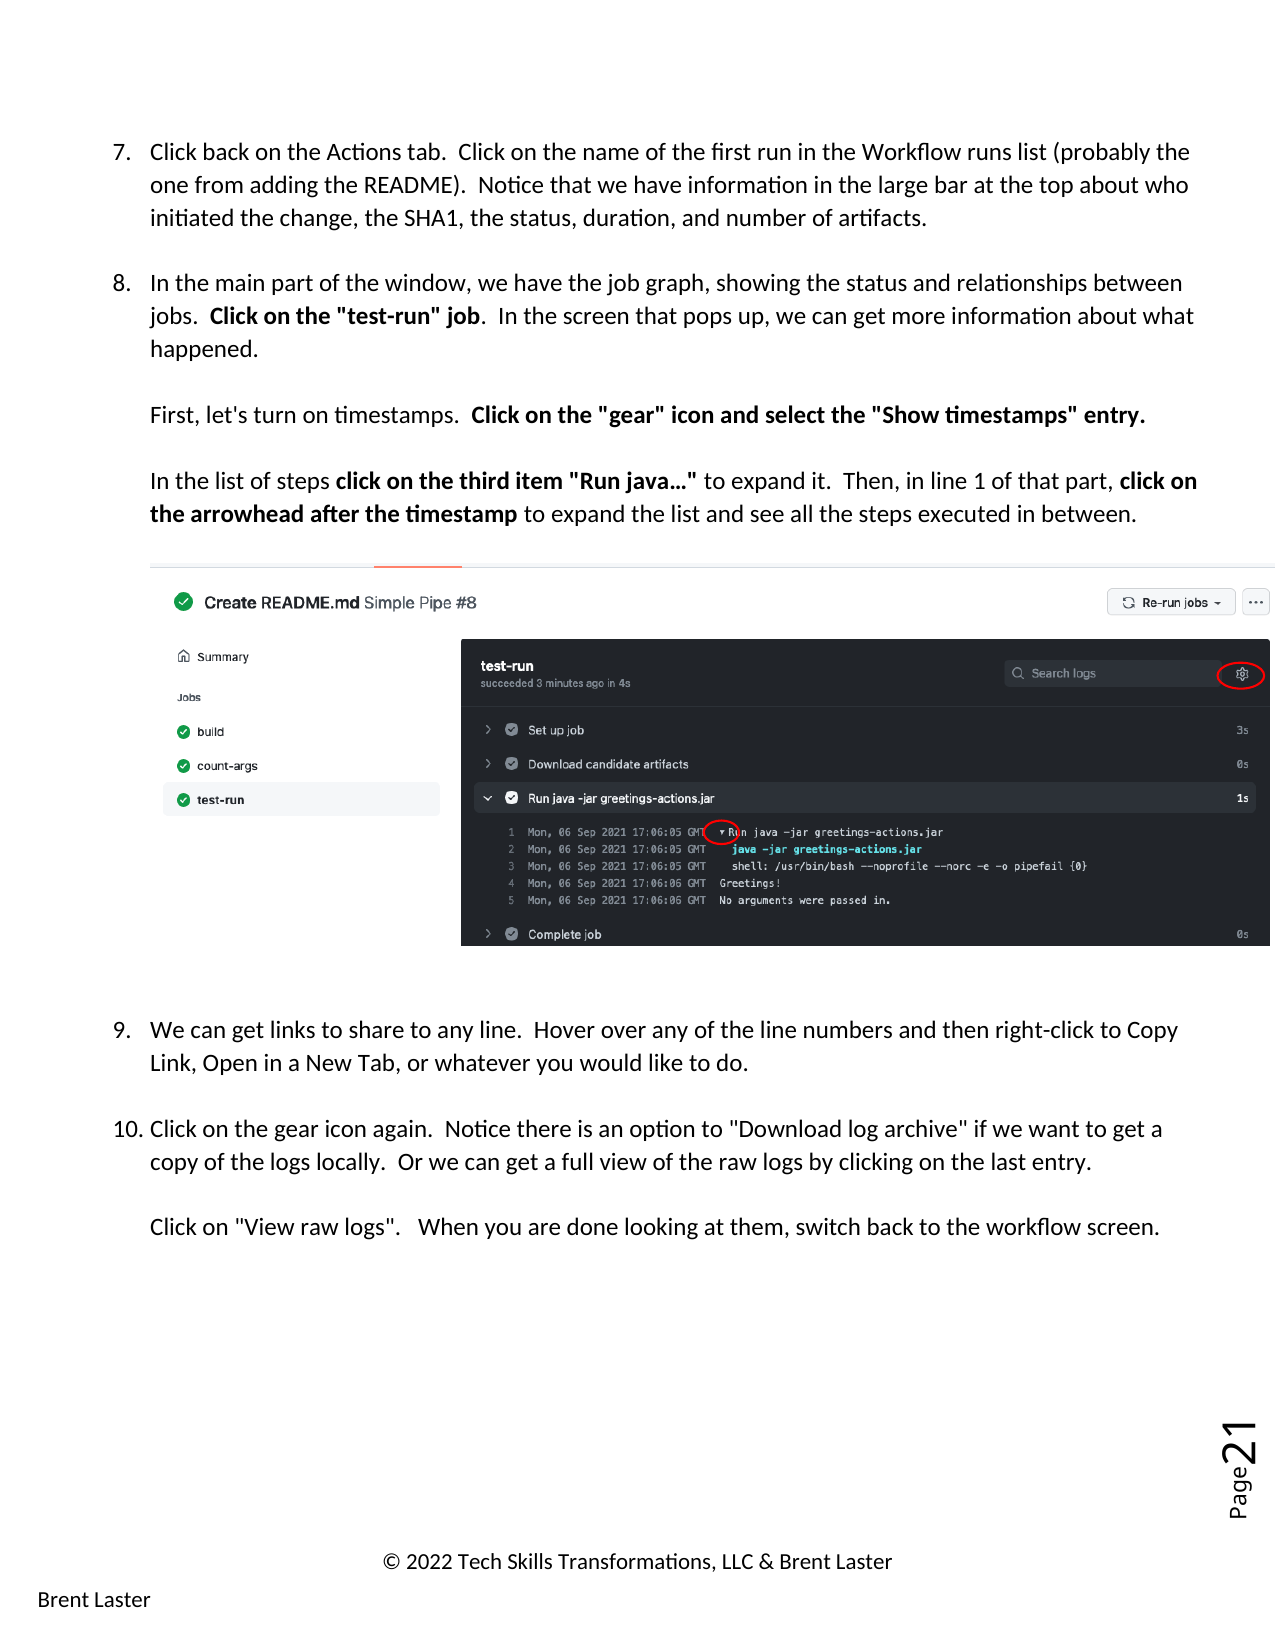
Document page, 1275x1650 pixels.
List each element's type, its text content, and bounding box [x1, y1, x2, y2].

list Click on the gear icon again. Notice there is an option to "Download log archive" if we want to get a copy of the logs locally. Or we can get a full view of the raw logs by clicking on the last entry. [112, 1113, 1200, 1176]
list In the main part of the window, we have the job graph, showing the status and relationships between jobs. Click on the "test-run" job. In the screen that pops up, we can get more information about what happened. [112, 268, 1200, 364]
text In the list of steps click on the third item "Run java…" to expand it. Then, in line 1 of that part, click on the arrowhead after the timestamp to expand the list and see all the steps executed in between. [150, 465, 1200, 528]
text Click on "View raw logs". When you are done looking at them, switch back to the workflow screen. [150, 1211, 1200, 1242]
list Click back on the Actions tab. Click on the name of the first run in the Workflow runs list (probably the one from adding the README). Notice that we have information in the large bar at the top about who initiated the change, the SHA1, the status, duration, and number of artifacts. [112, 136, 1200, 232]
picture [150, 563, 1275, 946]
text First, let's turn on timestamps. Click on the "gear" icon and select the "Show timestamps" entry. [150, 399, 1200, 430]
list We can get links to share to any line. Hover over any of the line numbers and then right-click to Copy Link, Open in a New Tab, or whatever you would like to do. [112, 1014, 1200, 1077]
